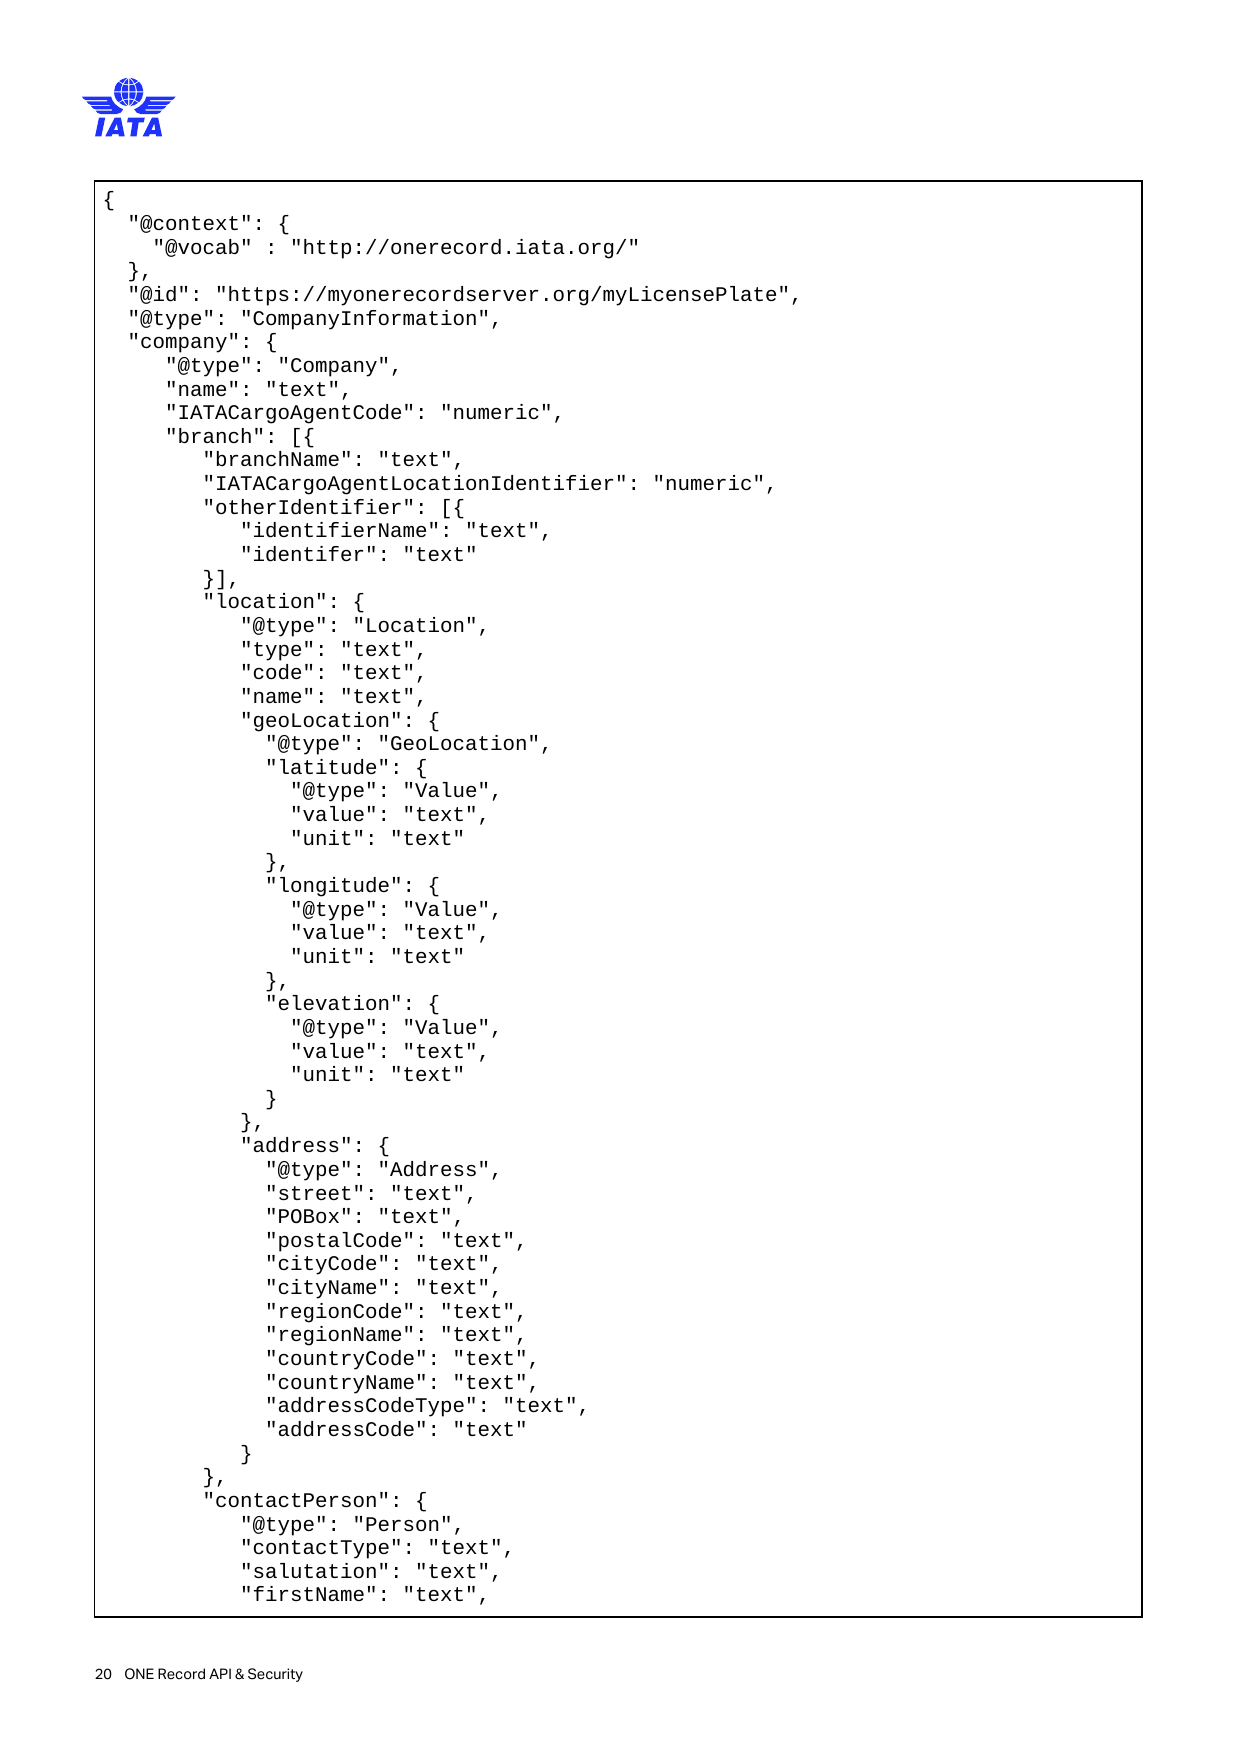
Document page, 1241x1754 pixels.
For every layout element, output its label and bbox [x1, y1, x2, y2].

table_header [95, 182, 1141, 1616]
